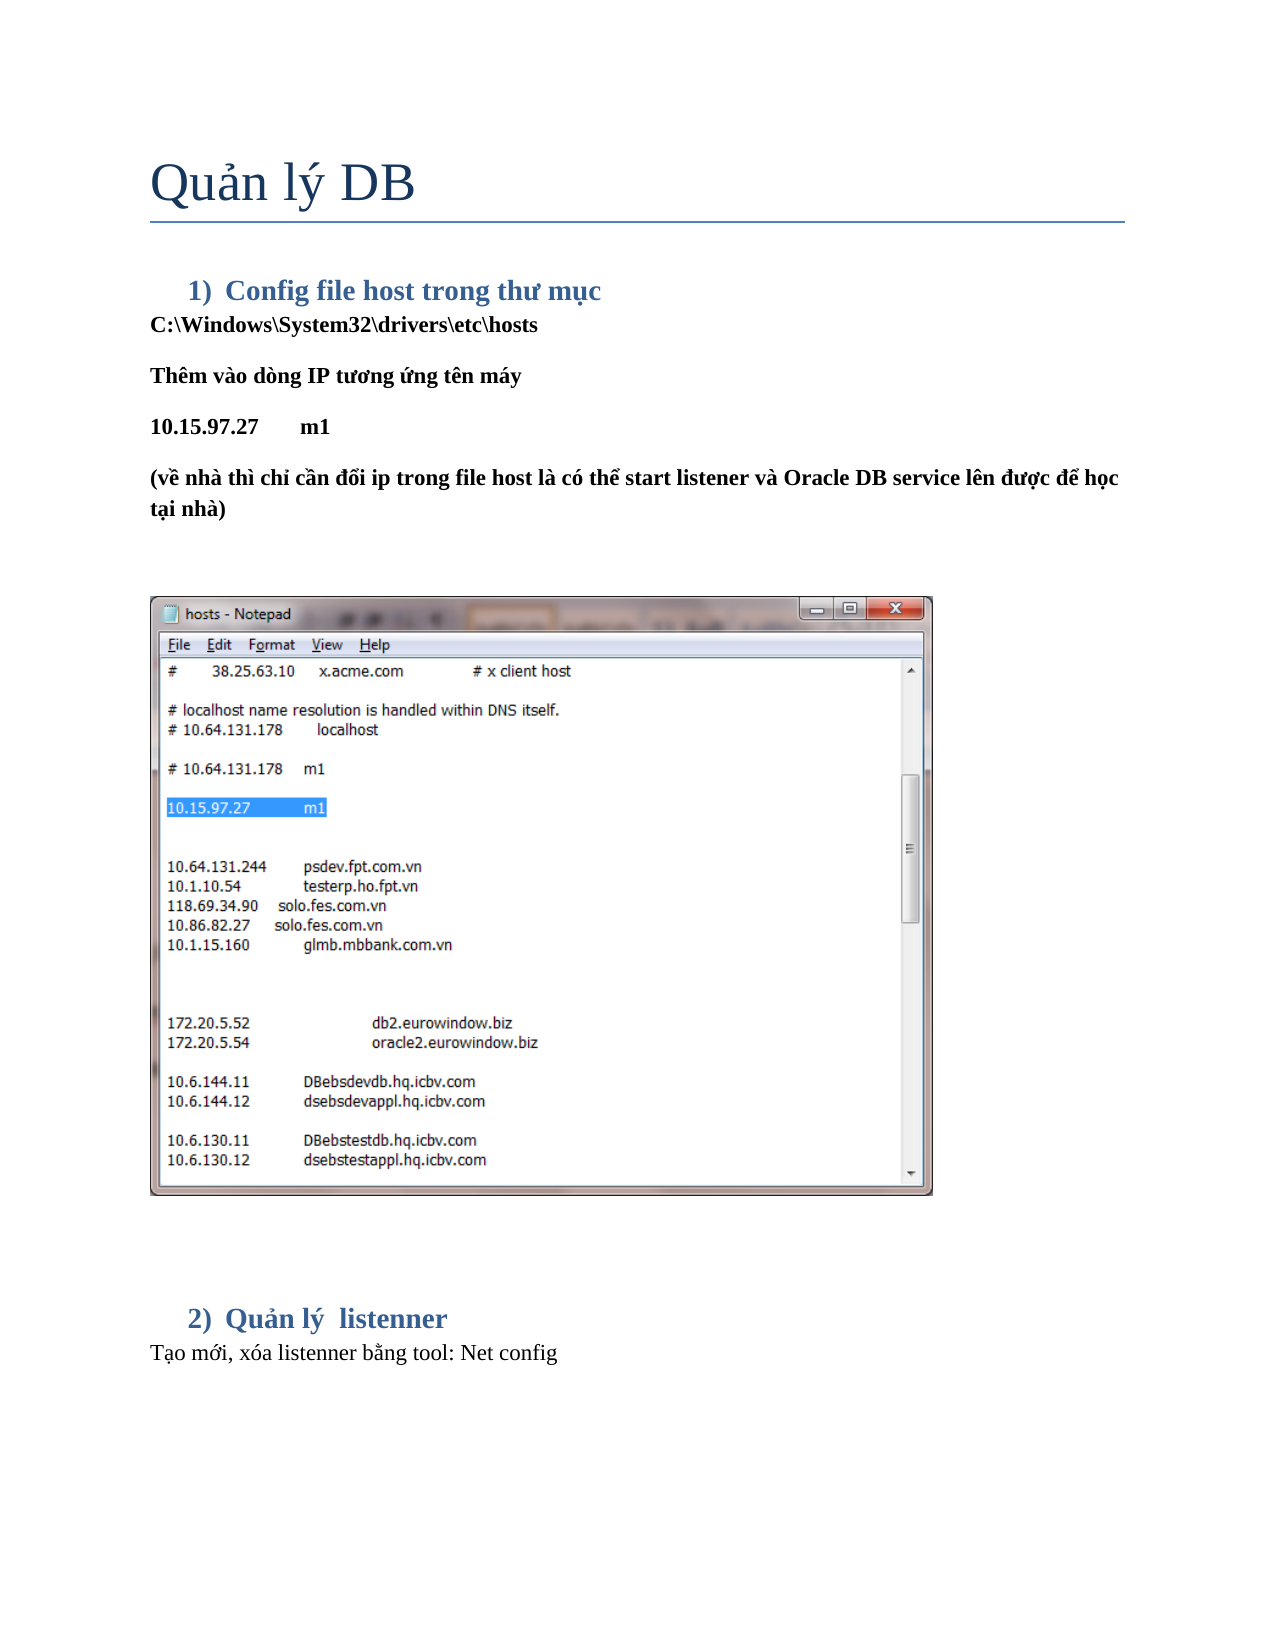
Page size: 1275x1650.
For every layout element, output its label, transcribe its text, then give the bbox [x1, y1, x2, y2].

text Tạo mới, xóa listenner bằng tool: Net config [150, 1339, 1125, 1366]
subtitle Quản lý listenner [187, 1301, 1125, 1334]
text C:\Windows\System32\drivers\etc\hosts [150, 311, 1125, 338]
picture [150, 596, 933, 1196]
text (về nhà thì chỉ cần đổi ip trong file host là có thể start listener và Oracle DB service lên được để học tại nhà) [150, 464, 1125, 521]
subtitle Config file host trong thư mục [187, 273, 1125, 306]
list m1 [150, 413, 1125, 440]
text Thêm vào dòng IP tương ứng tên máy [150, 362, 1125, 389]
title Quản lý DB [150, 150, 1125, 221]
